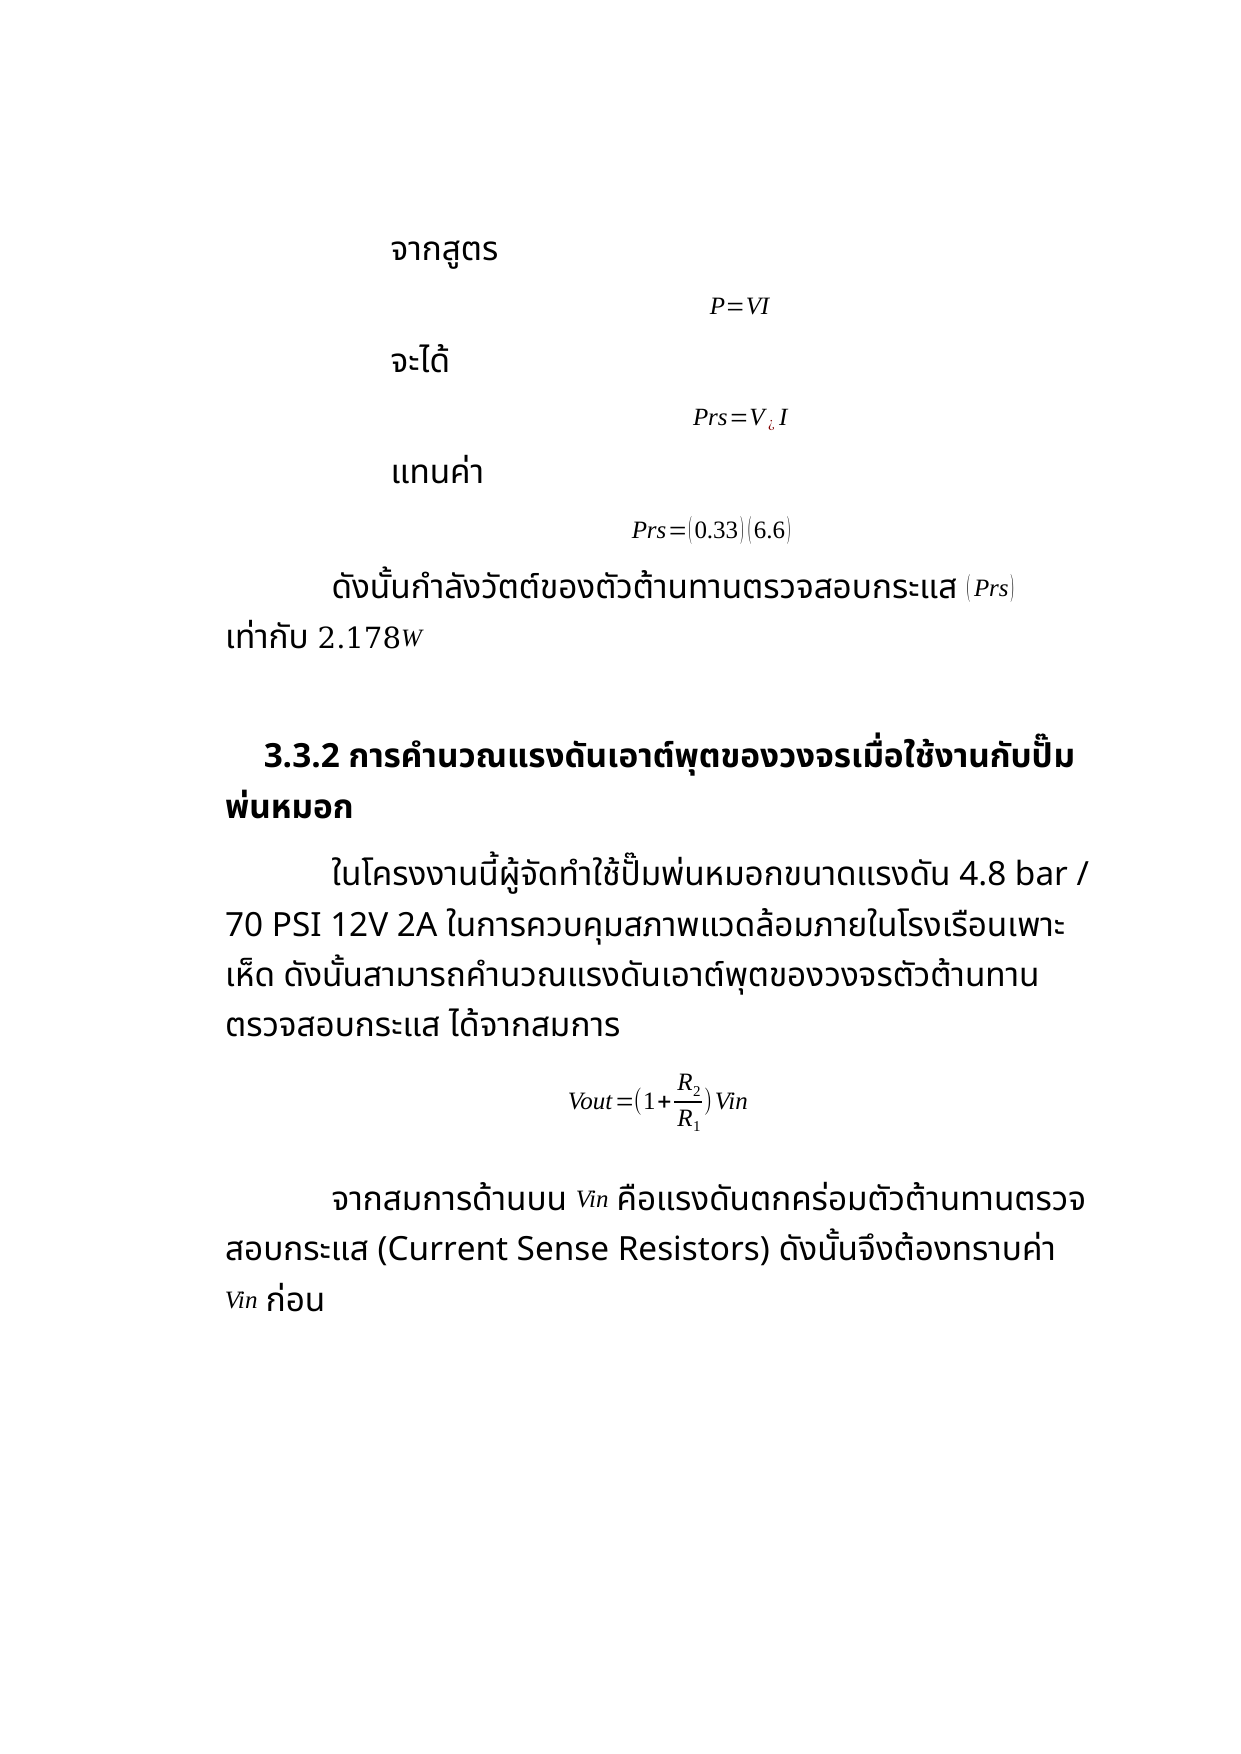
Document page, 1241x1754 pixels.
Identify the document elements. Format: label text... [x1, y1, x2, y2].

text จะได้ [225, 337, 1090, 387]
text 3.3.2 การคำนวณแรงดันเอาต์พุตของวงจรเมื่อใช้งานกับปั๊มพ่นหมอก [225, 732, 1090, 833]
text แทนค่า [225, 448, 1090, 499]
text จากสูตร [225, 225, 1090, 275]
text ดังนั้นกำลังวัตต์ของตัวต้านทานตรวจสอบกระแส เท่ากับ 2.178 [225, 563, 1090, 664]
text ในโครงงานนี้ผู้จัดทำใช้ปั๊มพ่นหมอกขนาดแรงดัน 4.8 bar / 70 PSI 12V 2A ในการควบคุมสภาพแวดล้อมภายในโรงเรือนเพาะเห็ด ดังนั้นสามารถคำนวณแรงดันเอาต์พุตของวงจรตัวต้านทานตรวจสอบกระแส ได้จากสมการ [225, 850, 1090, 1052]
text จากสมการด้านบน คือแรงดันตกคร่อมตัวต้านทานตรวจสอบกระแส (Current Sense Resistors) ดังนั้นจึงต้องทราบค่า ก่อน [225, 1174, 1090, 1326]
